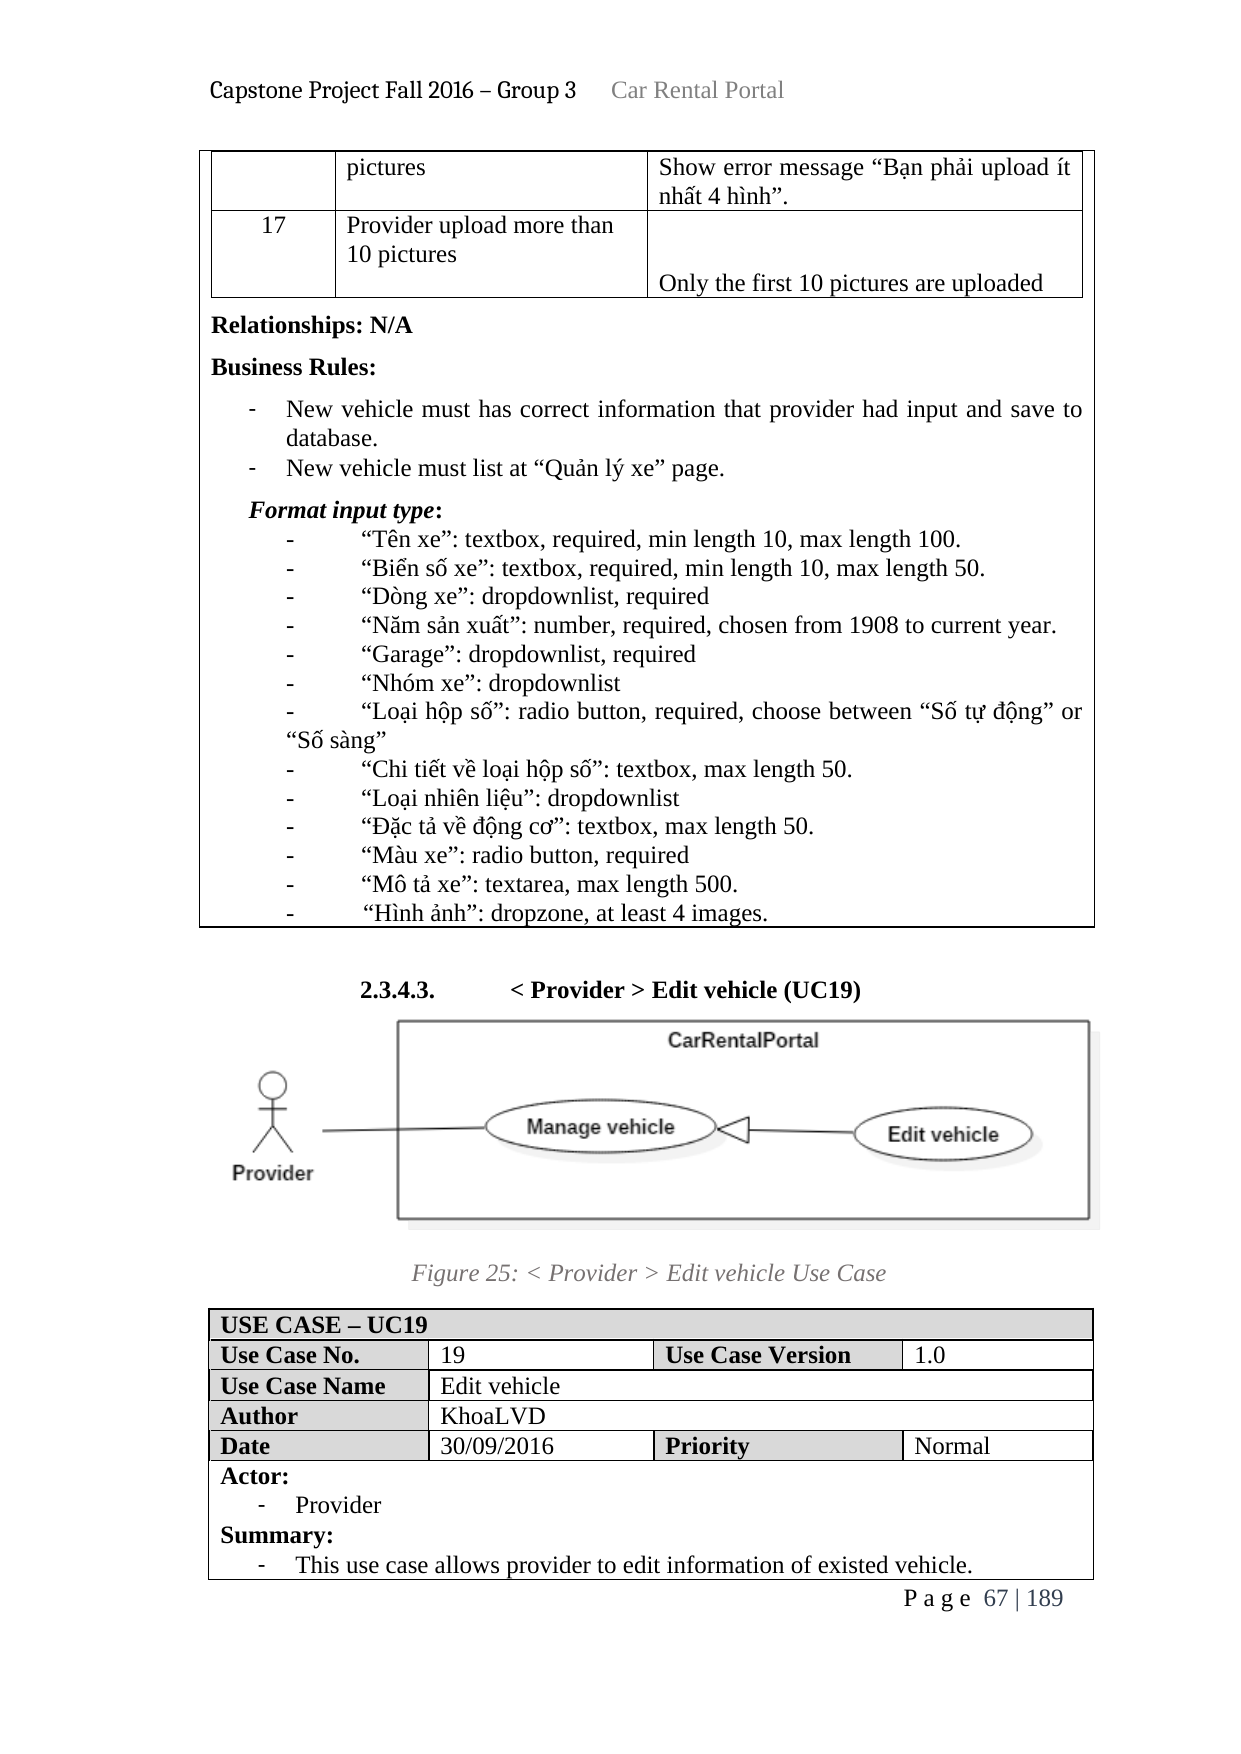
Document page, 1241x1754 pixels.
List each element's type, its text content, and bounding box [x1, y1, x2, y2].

table_cell Use Case Name [210, 1370, 428, 1400]
table_cell Normal [904, 1431, 1092, 1460]
picture [210, 1006, 1120, 1239]
text Figure 25: < Provider > Edit vehicle Use Case [210, 1258, 1090, 1287]
table_cell Author [209, 1401, 428, 1430]
table_cell Edit vehicle [430, 1371, 1092, 1400]
table_header USE CASE – UC19 [210, 1310, 1092, 1338]
table_cell 1.0 [903, 1341, 1093, 1369]
subtitle < Provider > Edit vehicle (UC19) [360, 975, 1090, 1004]
table_cell 19 [429, 1341, 653, 1369]
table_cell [200, 151, 1094, 926]
table_cell KhoaLVD [429, 1401, 1093, 1430]
table_cell 30/09/2016 [430, 1431, 653, 1460]
table_cell Date [210, 1431, 428, 1460]
table_cell Priority [655, 1431, 902, 1460]
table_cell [209, 1461, 1093, 1579]
table_cell Use Case No. [209, 1340, 428, 1369]
table_cell Use Case Version [654, 1341, 902, 1369]
